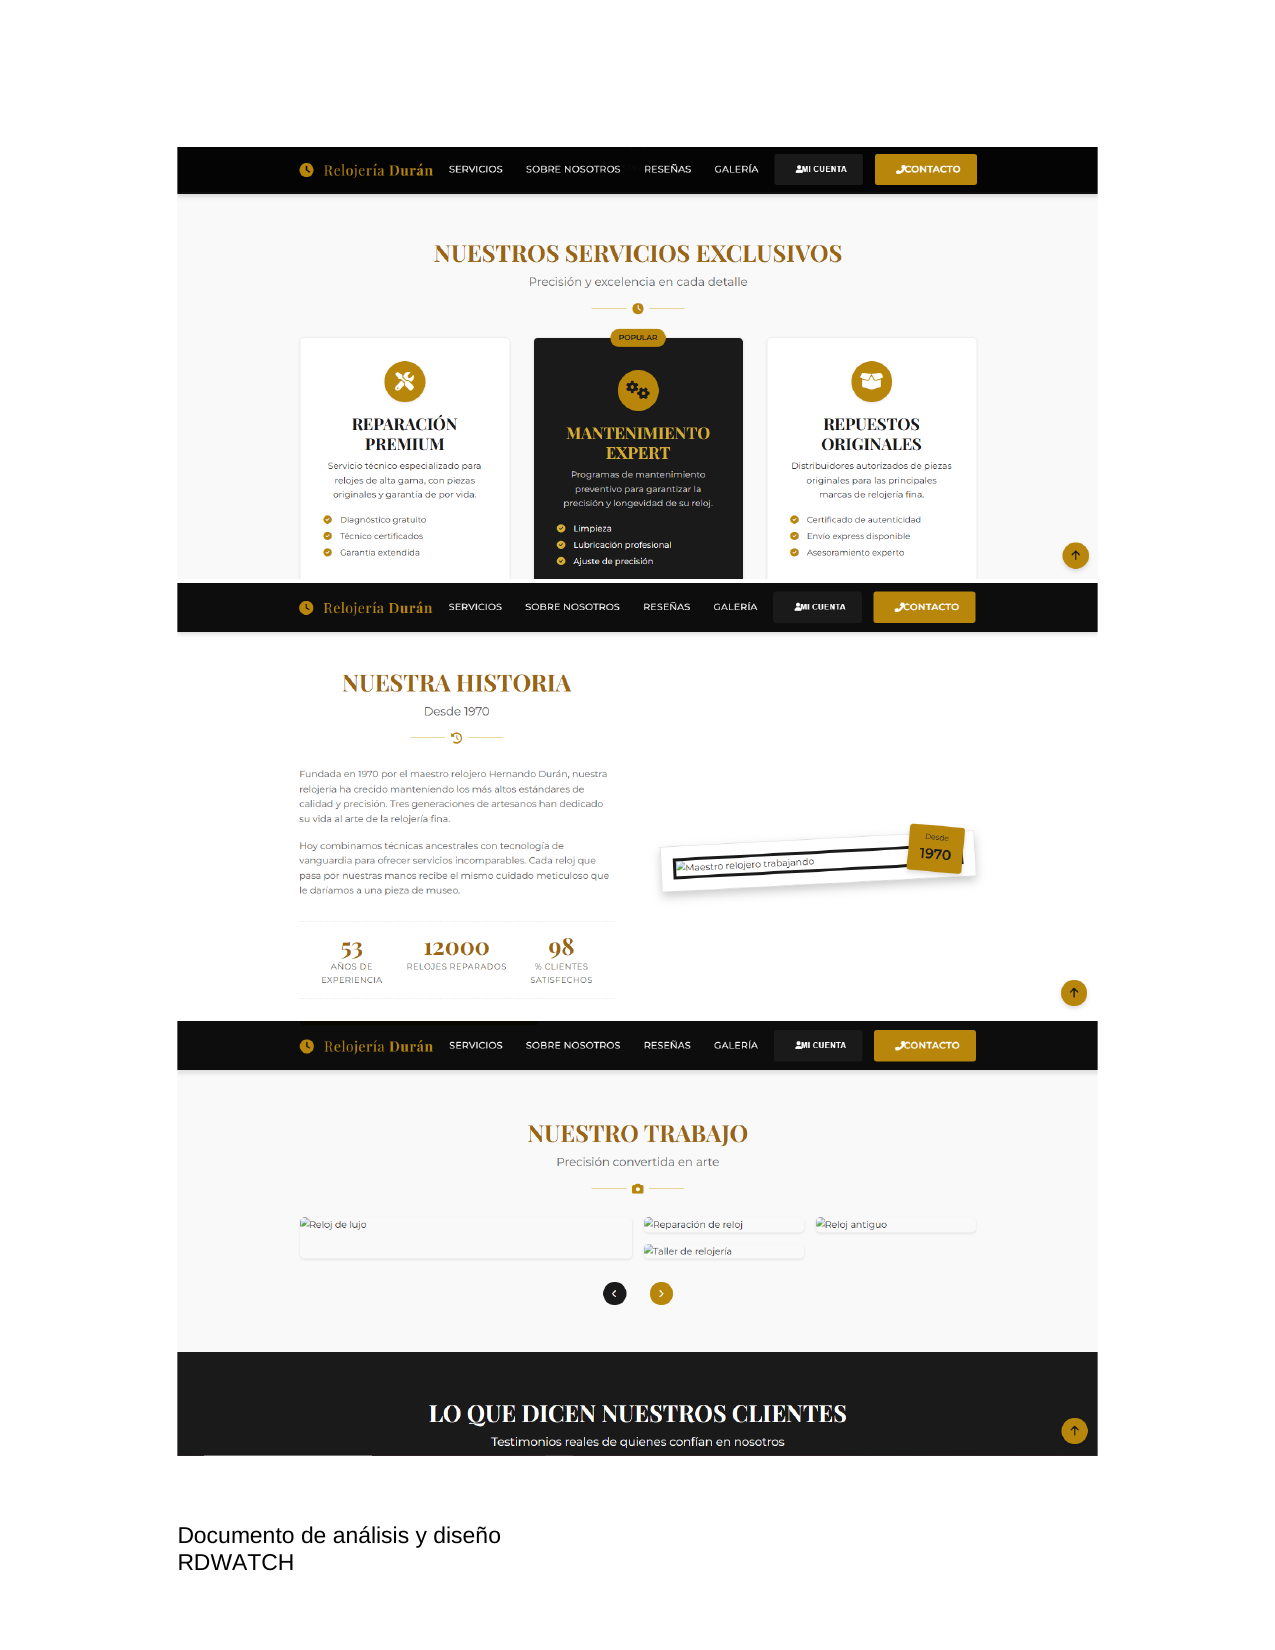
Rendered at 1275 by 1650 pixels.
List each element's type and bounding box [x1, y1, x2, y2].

picture [177, 147, 1098, 579]
picture [177, 1021, 1098, 1456]
picture [177, 583, 1098, 1017]
